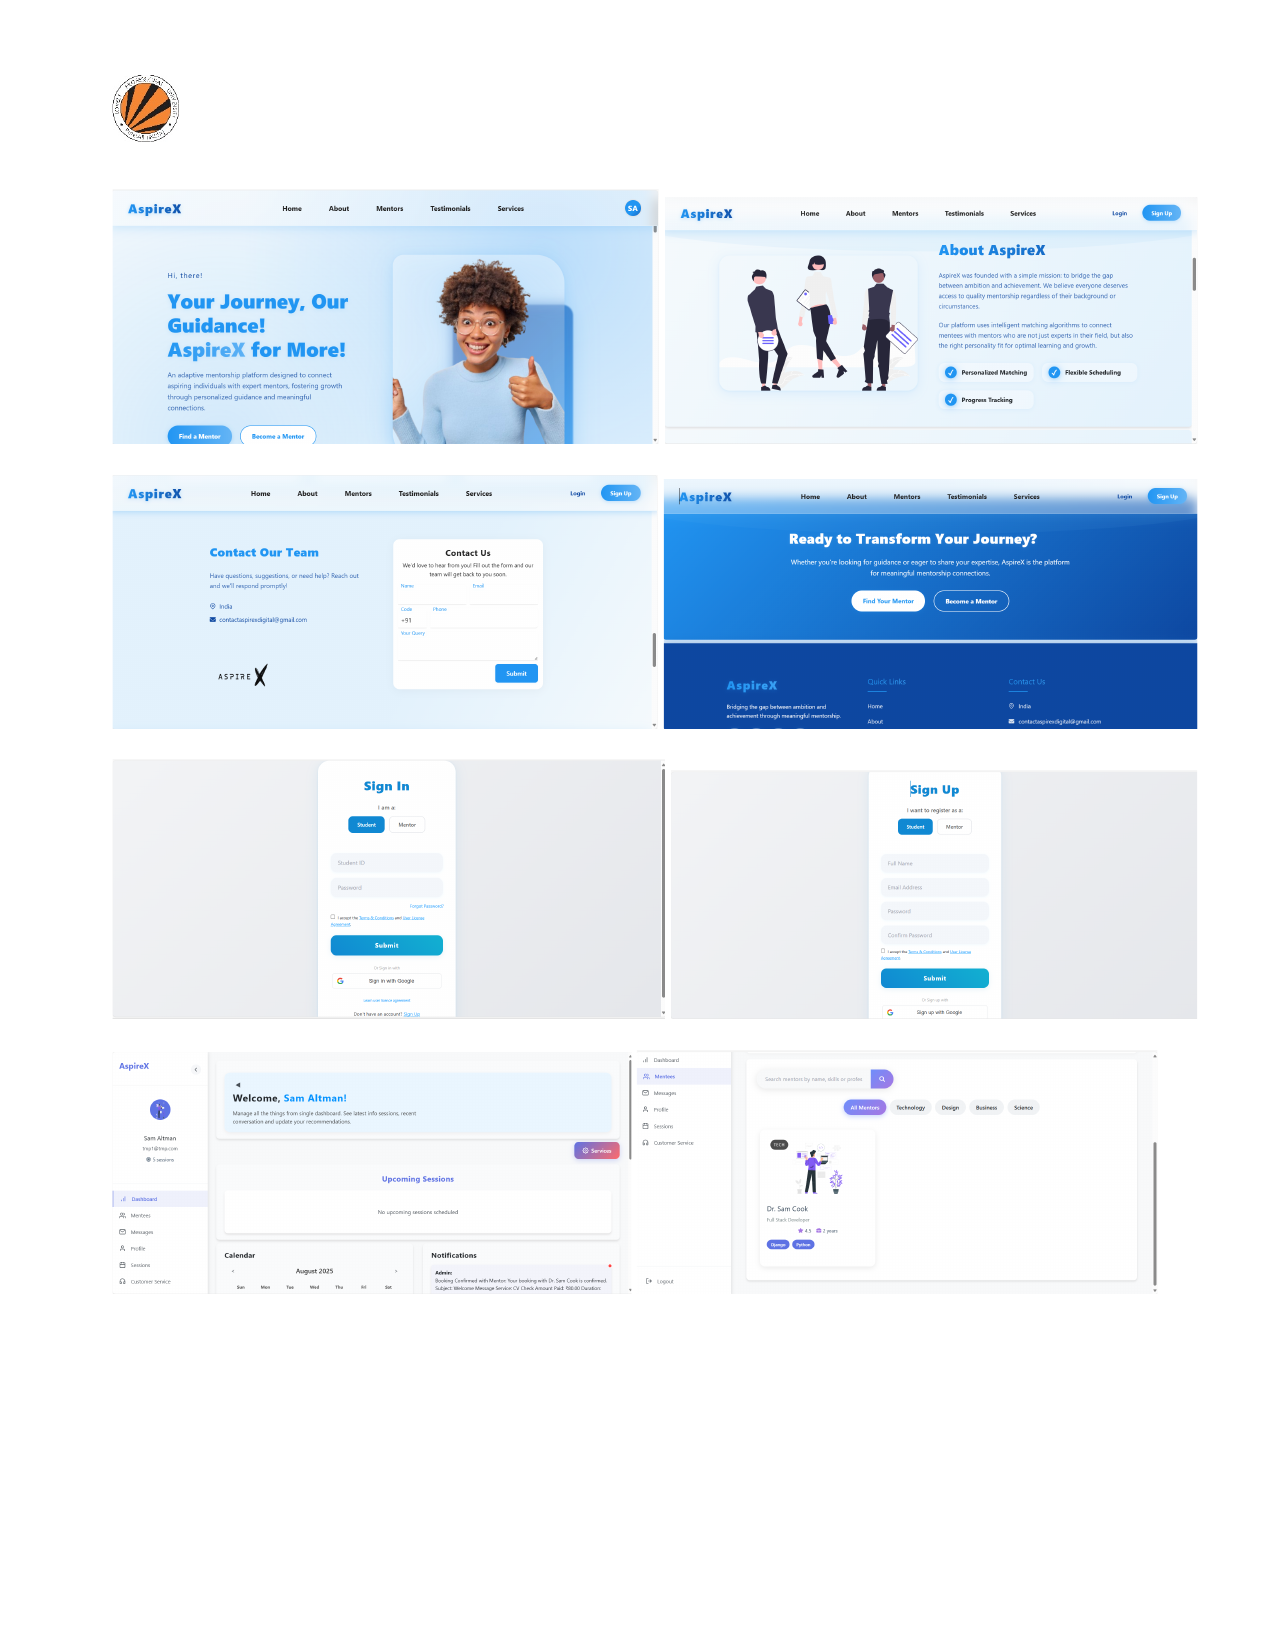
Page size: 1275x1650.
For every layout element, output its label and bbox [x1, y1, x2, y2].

picture [112, 475, 658, 729]
picture [112, 1052, 632, 1294]
picture [112, 189, 659, 444]
picture [665, 197, 1198, 444]
picture [112, 759, 665, 1019]
picture [636, 1050, 1158, 1294]
picture [671, 770, 1198, 1019]
picture [112, 75, 179, 142]
picture [663, 479, 1198, 729]
